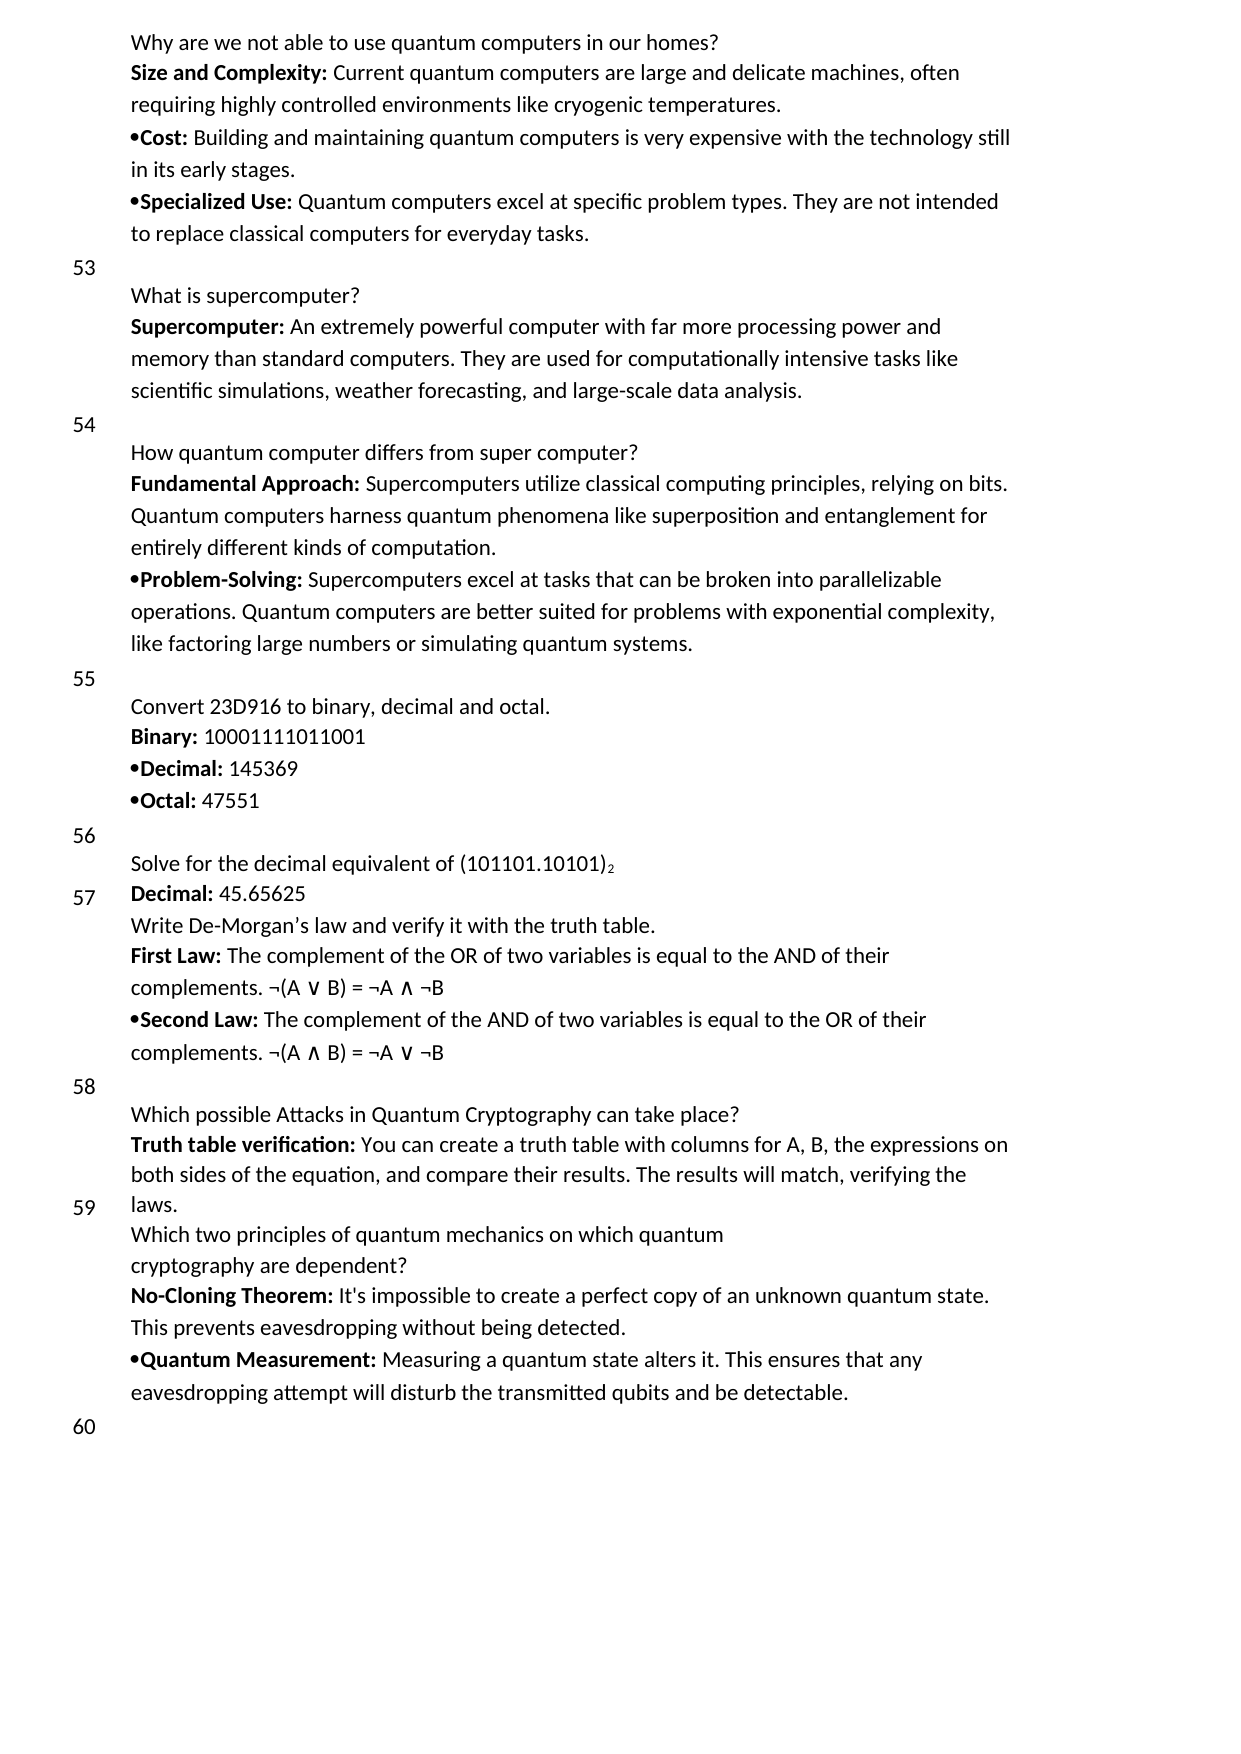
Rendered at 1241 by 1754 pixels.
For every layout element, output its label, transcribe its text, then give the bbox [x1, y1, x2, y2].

table_cell 55 [49, 439, 119, 692]
table_cell Why are we not able to use quantum computers in our homes? Size and Complexity: Current quantum computers are large and delicate machines, often requiring highly controlled environments like cryogenic temperatures. Cost: Building and maintaining quantum computers is very expensive with the technology still in its early stages. Specialized Use: Quantum computers excel at specific problem types. They are not intended to replace classical computers for everyday tasks. [119, 28, 1023, 282]
table_cell Which possible Attacks in Quantum Cryptography can take place? Truth table verification: You can create a truth table with columns for A, B, the expressions on both sides of the equation, and compare their results. The results will match, verifying the laws. [119, 1100, 1023, 1221]
table_cell 54 [49, 282, 119, 438]
table_cell How quantum computer differs from super computer? Fundamental Approach: Supercomputers utilize classical computing principles, relying on bits. Quantum computers harness quantum phenomena like superposition and entanglement for entirely different kinds of computation. Problem-Solving: Supercomputers excel at tasks that can be broken into parallelizable operations. Quantum computers are better suited for problems with exponential complexity, like factoring large numbers or simulating quantum systems. [119, 439, 1023, 692]
table_cell What is supercomputer? Supercomputer: An extremely powerful computer with far more processing power and memory than standard computers. They are used for computationally intensive tasks like scientific simulations, weather forecasting, and large-scale data analysis. [119, 282, 1023, 438]
table_cell Write De-Morgan’s law and verify it with the truth table. First Law: The complement of the OR of two variables is equal to the AND of their complements. ¬(A ∨ B) = ¬A ∧ ¬B Second Law: The complement of the AND of two variables is equal to the OR of their complements. ¬(A ∧ B) = ¬A ∨ ¬B [119, 911, 1023, 1100]
table_cell 56 [49, 692, 119, 849]
table_cell 59 [49, 1100, 119, 1221]
table_cell 57 [49, 849, 119, 911]
table_cell Solve for the decimal equivalent of (101101.10101)2 Decimal: 45.65625 [119, 849, 1023, 911]
table_cell 53 [49, 28, 119, 282]
table_cell 58 [49, 911, 119, 1100]
table_cell Which two principles of quantum mechanics on which quantum cryptography are dependent? No-Cloning Theorem: It's impossible to create a perfect copy of an unknown quantum state. This prevents eavesdropping without being detected. Quantum Measurement: Measuring a quantum state alters it. This ensures that any eavesdropping attempt will disturb the transmitted qubits and be detectable. [119, 1221, 1023, 1440]
table_cell Convert 23D916 to binary, decimal and octal. Binary: 10001111011001 Decimal: 145369 Octal: 47551 [119, 692, 1023, 849]
table_cell 60 [49, 1221, 119, 1440]
